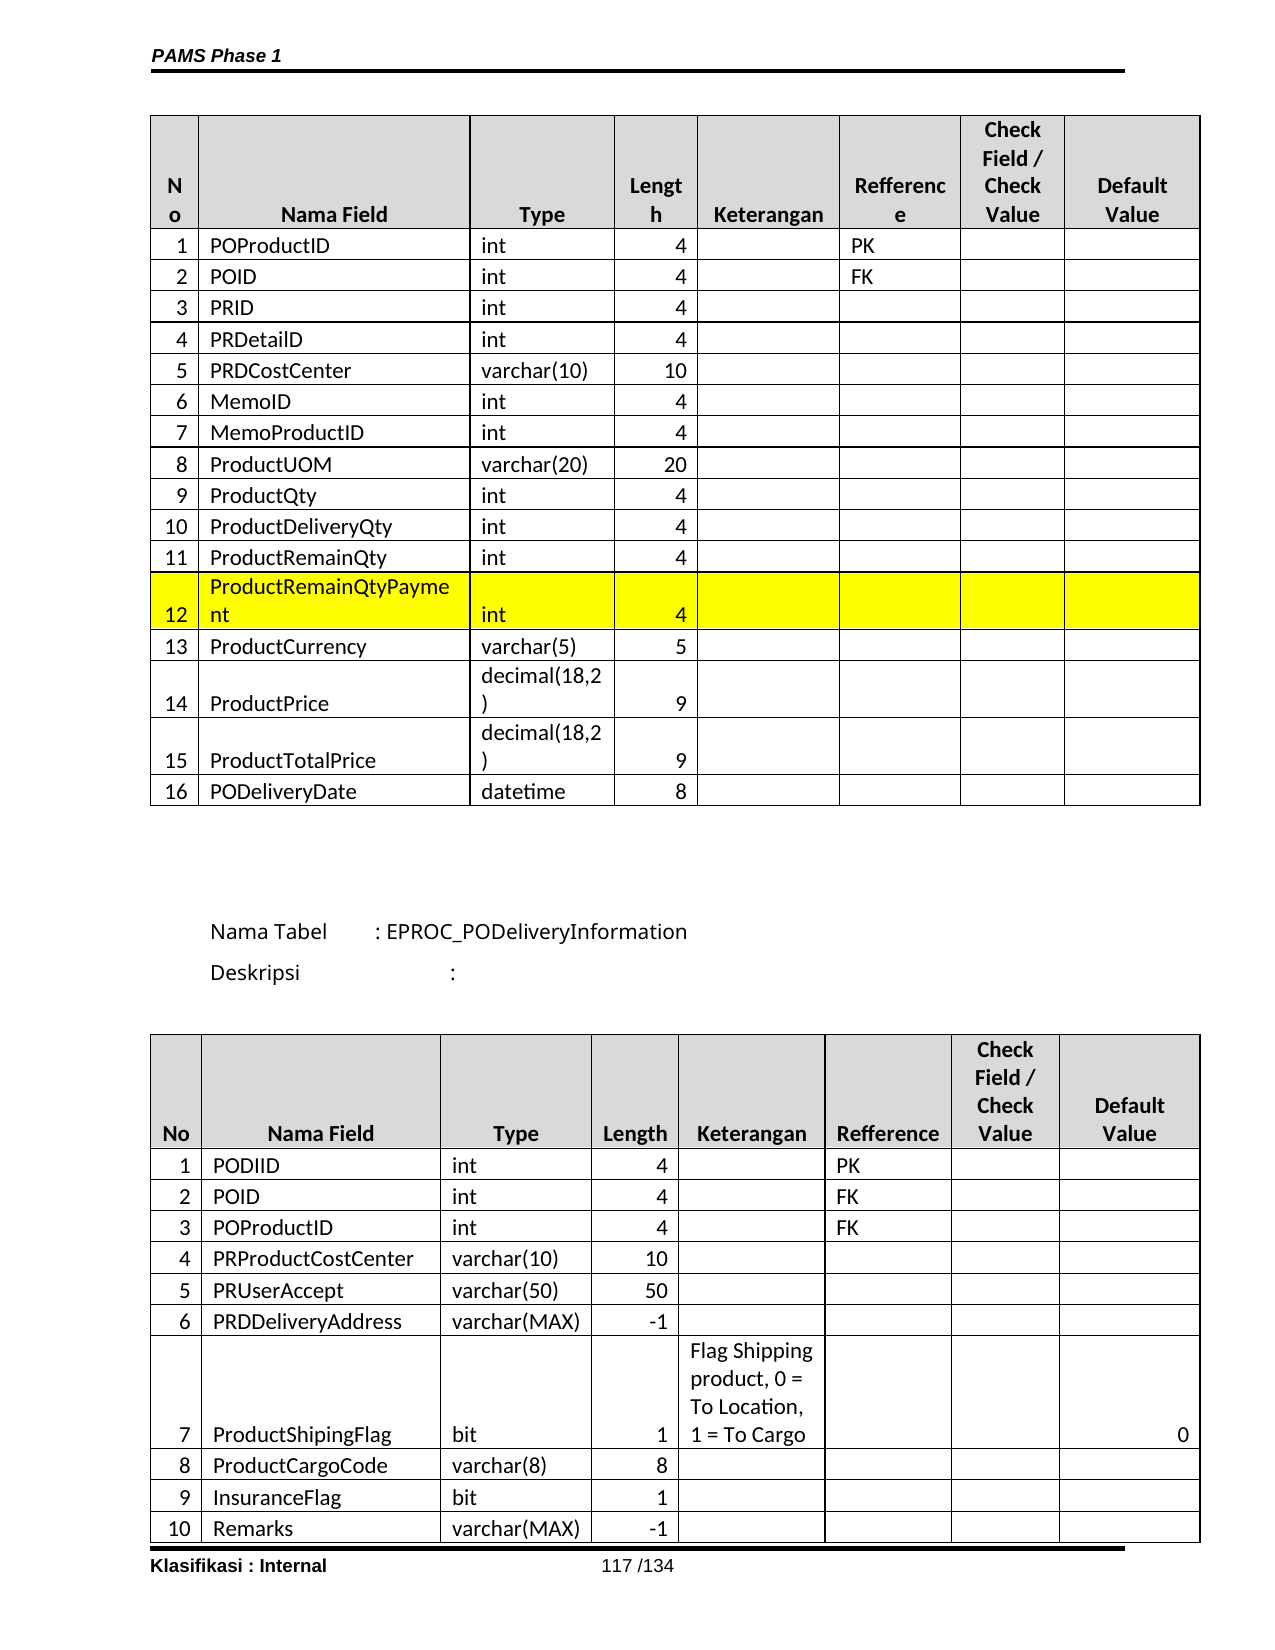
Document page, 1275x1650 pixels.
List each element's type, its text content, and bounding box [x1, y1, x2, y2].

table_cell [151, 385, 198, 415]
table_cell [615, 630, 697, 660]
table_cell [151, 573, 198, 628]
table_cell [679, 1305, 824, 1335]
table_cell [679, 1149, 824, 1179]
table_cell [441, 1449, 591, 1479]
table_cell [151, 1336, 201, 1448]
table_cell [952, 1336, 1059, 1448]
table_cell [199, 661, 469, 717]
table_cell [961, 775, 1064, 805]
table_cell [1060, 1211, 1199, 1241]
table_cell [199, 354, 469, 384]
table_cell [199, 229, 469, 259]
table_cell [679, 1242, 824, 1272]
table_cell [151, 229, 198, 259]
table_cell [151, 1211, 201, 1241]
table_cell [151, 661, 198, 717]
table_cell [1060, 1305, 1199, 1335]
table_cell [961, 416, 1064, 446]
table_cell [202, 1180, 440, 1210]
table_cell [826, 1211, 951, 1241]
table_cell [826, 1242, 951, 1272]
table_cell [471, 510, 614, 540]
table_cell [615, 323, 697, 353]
text Deskripsi : [210, 958, 1125, 987]
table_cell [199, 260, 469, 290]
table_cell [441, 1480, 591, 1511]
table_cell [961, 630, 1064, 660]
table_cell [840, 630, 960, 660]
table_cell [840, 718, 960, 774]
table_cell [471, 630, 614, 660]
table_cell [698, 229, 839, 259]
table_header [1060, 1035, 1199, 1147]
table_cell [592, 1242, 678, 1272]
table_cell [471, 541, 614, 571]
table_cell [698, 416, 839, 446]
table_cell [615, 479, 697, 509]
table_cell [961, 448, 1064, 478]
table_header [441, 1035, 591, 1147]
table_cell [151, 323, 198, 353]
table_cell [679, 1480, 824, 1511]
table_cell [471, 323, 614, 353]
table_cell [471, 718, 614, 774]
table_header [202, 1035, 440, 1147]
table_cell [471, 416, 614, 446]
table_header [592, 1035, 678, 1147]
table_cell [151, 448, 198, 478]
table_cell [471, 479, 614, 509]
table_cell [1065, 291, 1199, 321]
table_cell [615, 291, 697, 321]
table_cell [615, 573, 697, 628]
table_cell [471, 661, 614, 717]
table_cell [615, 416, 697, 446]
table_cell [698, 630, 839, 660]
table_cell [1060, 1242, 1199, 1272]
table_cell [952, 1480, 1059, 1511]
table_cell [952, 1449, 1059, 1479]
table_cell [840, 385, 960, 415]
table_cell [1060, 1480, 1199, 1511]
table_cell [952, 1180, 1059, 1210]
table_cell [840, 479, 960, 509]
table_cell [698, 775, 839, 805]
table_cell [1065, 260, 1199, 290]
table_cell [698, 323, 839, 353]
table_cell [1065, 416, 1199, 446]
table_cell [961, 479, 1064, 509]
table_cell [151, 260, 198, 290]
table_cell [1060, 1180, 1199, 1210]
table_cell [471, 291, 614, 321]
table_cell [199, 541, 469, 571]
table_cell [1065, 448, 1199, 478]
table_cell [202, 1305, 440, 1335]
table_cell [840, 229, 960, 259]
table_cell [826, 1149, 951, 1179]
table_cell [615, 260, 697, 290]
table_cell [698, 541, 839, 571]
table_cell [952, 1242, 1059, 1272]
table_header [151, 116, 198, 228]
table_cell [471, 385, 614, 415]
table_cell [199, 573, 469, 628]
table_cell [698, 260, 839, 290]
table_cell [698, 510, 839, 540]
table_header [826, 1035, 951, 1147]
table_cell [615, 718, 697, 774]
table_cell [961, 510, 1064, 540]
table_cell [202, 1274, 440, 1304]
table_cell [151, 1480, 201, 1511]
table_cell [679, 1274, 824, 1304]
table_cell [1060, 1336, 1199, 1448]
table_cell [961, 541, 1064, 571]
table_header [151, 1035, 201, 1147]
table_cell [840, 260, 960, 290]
text Nama Tabel : EPROC_PODeliveryInformation [210, 917, 1125, 946]
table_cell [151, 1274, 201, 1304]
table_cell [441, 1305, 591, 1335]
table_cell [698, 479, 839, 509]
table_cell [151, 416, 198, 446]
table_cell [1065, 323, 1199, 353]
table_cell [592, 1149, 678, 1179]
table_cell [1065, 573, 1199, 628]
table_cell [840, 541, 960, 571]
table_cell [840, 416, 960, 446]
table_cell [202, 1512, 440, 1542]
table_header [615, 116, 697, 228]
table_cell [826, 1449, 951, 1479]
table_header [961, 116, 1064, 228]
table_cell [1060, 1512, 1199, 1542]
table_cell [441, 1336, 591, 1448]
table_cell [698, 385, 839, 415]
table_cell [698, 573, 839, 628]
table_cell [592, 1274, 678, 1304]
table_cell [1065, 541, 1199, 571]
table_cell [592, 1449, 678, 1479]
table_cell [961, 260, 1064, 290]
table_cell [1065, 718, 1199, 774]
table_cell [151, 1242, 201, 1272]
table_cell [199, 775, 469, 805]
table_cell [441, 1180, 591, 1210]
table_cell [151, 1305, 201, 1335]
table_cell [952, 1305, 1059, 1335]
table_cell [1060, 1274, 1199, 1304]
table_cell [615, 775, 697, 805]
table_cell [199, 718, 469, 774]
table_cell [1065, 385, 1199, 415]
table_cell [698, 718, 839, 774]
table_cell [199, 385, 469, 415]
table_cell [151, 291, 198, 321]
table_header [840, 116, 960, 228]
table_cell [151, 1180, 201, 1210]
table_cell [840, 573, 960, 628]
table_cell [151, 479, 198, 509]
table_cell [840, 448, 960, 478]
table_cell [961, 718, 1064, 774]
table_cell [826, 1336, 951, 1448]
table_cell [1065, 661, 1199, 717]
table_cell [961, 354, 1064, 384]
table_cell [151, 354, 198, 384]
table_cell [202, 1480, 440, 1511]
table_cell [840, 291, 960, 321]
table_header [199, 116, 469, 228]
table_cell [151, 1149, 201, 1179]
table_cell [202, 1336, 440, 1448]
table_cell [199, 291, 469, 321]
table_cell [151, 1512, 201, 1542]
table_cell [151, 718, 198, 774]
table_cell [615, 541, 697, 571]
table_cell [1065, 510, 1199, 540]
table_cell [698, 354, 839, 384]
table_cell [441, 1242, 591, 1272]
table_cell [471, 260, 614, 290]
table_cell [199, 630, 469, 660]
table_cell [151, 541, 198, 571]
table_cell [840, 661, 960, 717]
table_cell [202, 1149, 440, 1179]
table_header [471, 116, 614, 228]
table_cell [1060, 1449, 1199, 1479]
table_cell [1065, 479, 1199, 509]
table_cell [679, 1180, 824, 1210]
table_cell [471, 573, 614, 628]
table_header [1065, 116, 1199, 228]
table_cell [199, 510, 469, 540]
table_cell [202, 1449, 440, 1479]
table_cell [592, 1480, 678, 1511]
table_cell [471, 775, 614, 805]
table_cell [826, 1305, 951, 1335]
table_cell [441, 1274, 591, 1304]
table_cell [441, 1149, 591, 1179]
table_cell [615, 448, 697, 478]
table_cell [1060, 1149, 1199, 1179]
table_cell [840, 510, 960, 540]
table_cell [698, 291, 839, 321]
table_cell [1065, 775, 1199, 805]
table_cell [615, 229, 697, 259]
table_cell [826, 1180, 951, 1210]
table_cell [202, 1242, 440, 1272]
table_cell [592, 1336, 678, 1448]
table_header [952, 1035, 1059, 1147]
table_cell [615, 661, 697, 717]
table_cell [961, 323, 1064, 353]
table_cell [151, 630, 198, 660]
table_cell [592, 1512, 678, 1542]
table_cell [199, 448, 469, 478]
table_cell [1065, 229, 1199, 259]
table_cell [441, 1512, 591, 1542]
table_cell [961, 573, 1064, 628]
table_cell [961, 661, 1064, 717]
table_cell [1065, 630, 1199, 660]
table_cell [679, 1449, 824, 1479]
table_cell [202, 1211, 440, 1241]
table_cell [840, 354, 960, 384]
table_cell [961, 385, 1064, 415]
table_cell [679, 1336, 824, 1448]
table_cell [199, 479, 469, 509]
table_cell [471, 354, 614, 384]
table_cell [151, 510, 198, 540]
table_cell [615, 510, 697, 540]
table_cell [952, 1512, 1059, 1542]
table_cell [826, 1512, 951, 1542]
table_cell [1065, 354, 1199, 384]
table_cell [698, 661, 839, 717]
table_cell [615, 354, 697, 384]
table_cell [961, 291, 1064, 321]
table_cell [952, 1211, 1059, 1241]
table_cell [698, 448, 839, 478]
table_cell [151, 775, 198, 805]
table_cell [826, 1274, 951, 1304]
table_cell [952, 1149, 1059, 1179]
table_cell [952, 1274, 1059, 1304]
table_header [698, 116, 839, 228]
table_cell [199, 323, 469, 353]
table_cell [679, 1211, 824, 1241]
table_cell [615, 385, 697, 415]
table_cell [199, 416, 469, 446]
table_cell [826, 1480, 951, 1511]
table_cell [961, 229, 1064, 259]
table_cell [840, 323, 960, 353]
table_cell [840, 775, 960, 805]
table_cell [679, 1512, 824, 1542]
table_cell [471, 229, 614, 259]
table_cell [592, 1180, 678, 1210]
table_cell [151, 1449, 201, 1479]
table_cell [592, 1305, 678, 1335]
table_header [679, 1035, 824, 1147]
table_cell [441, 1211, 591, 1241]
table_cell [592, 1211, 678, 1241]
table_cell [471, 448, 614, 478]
